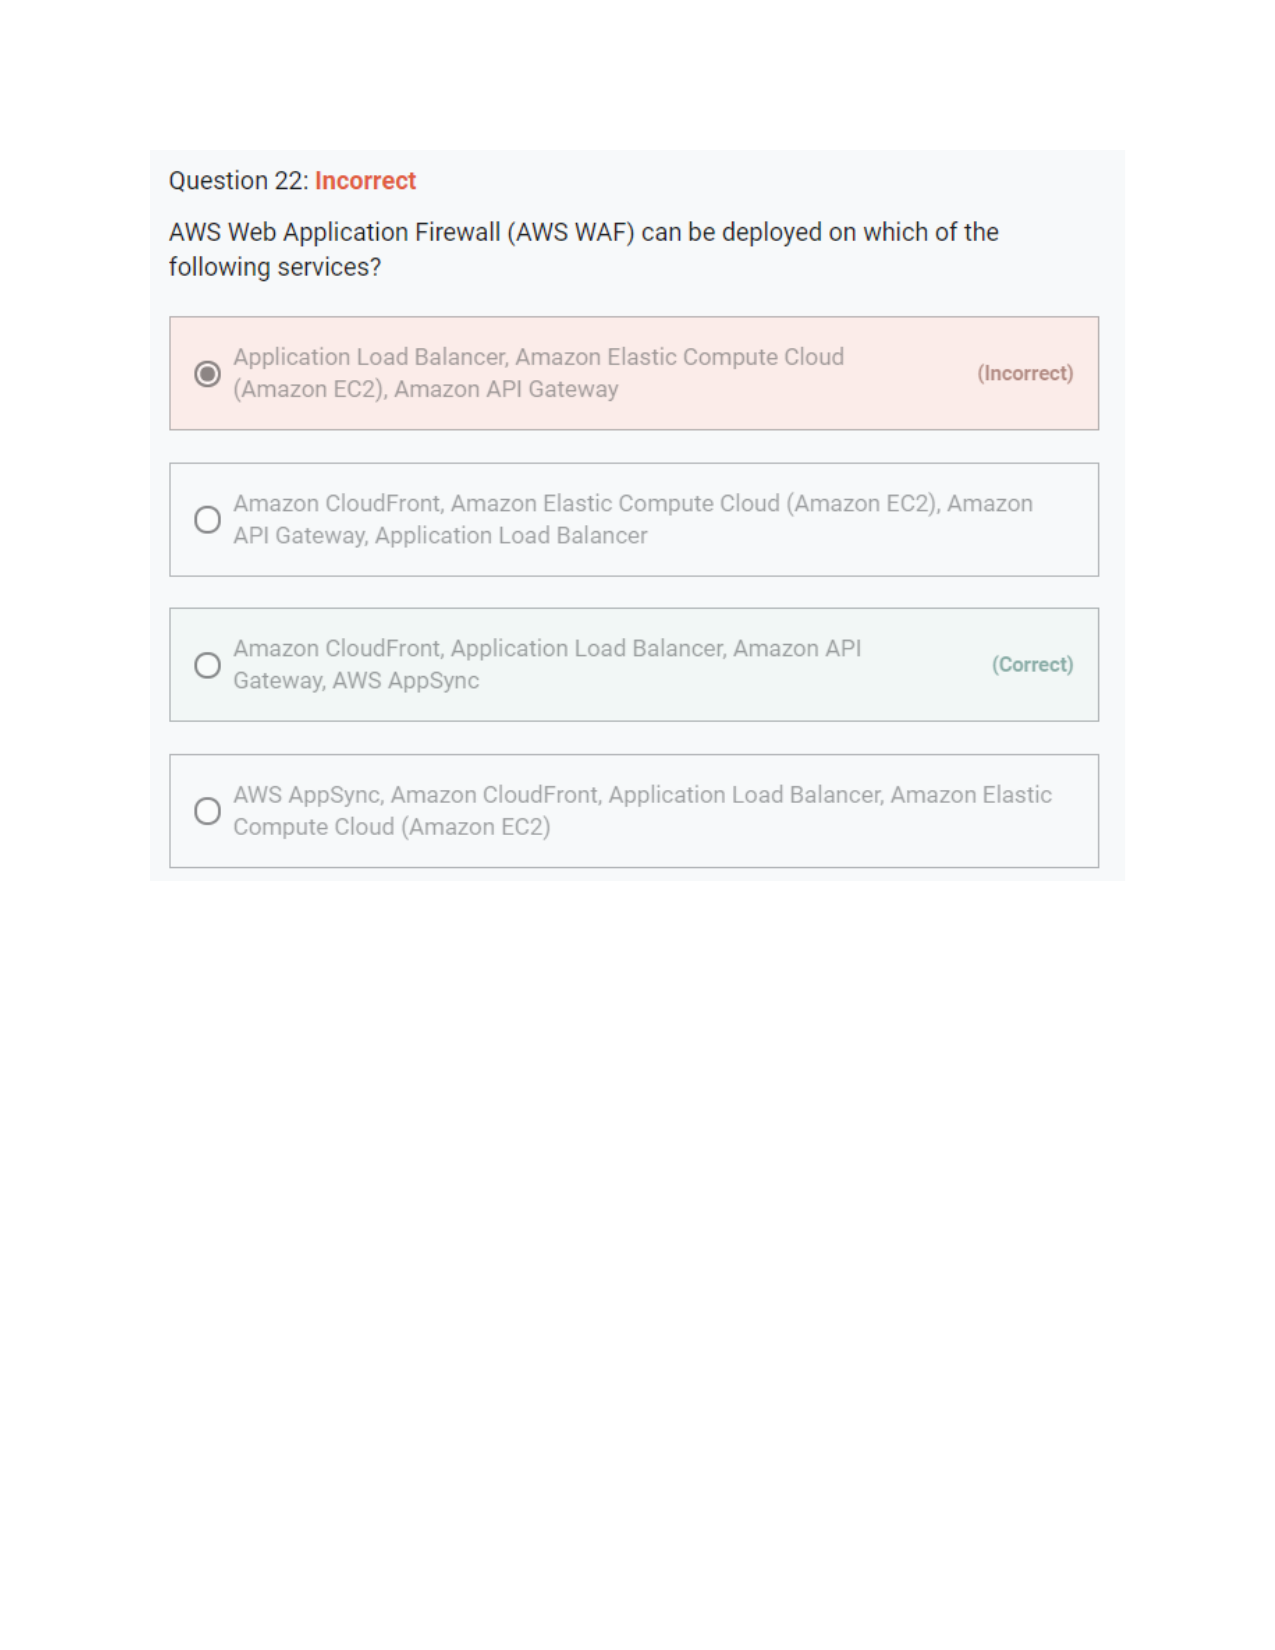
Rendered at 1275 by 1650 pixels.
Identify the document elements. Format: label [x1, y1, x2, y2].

picture [150, 150, 1125, 881]
